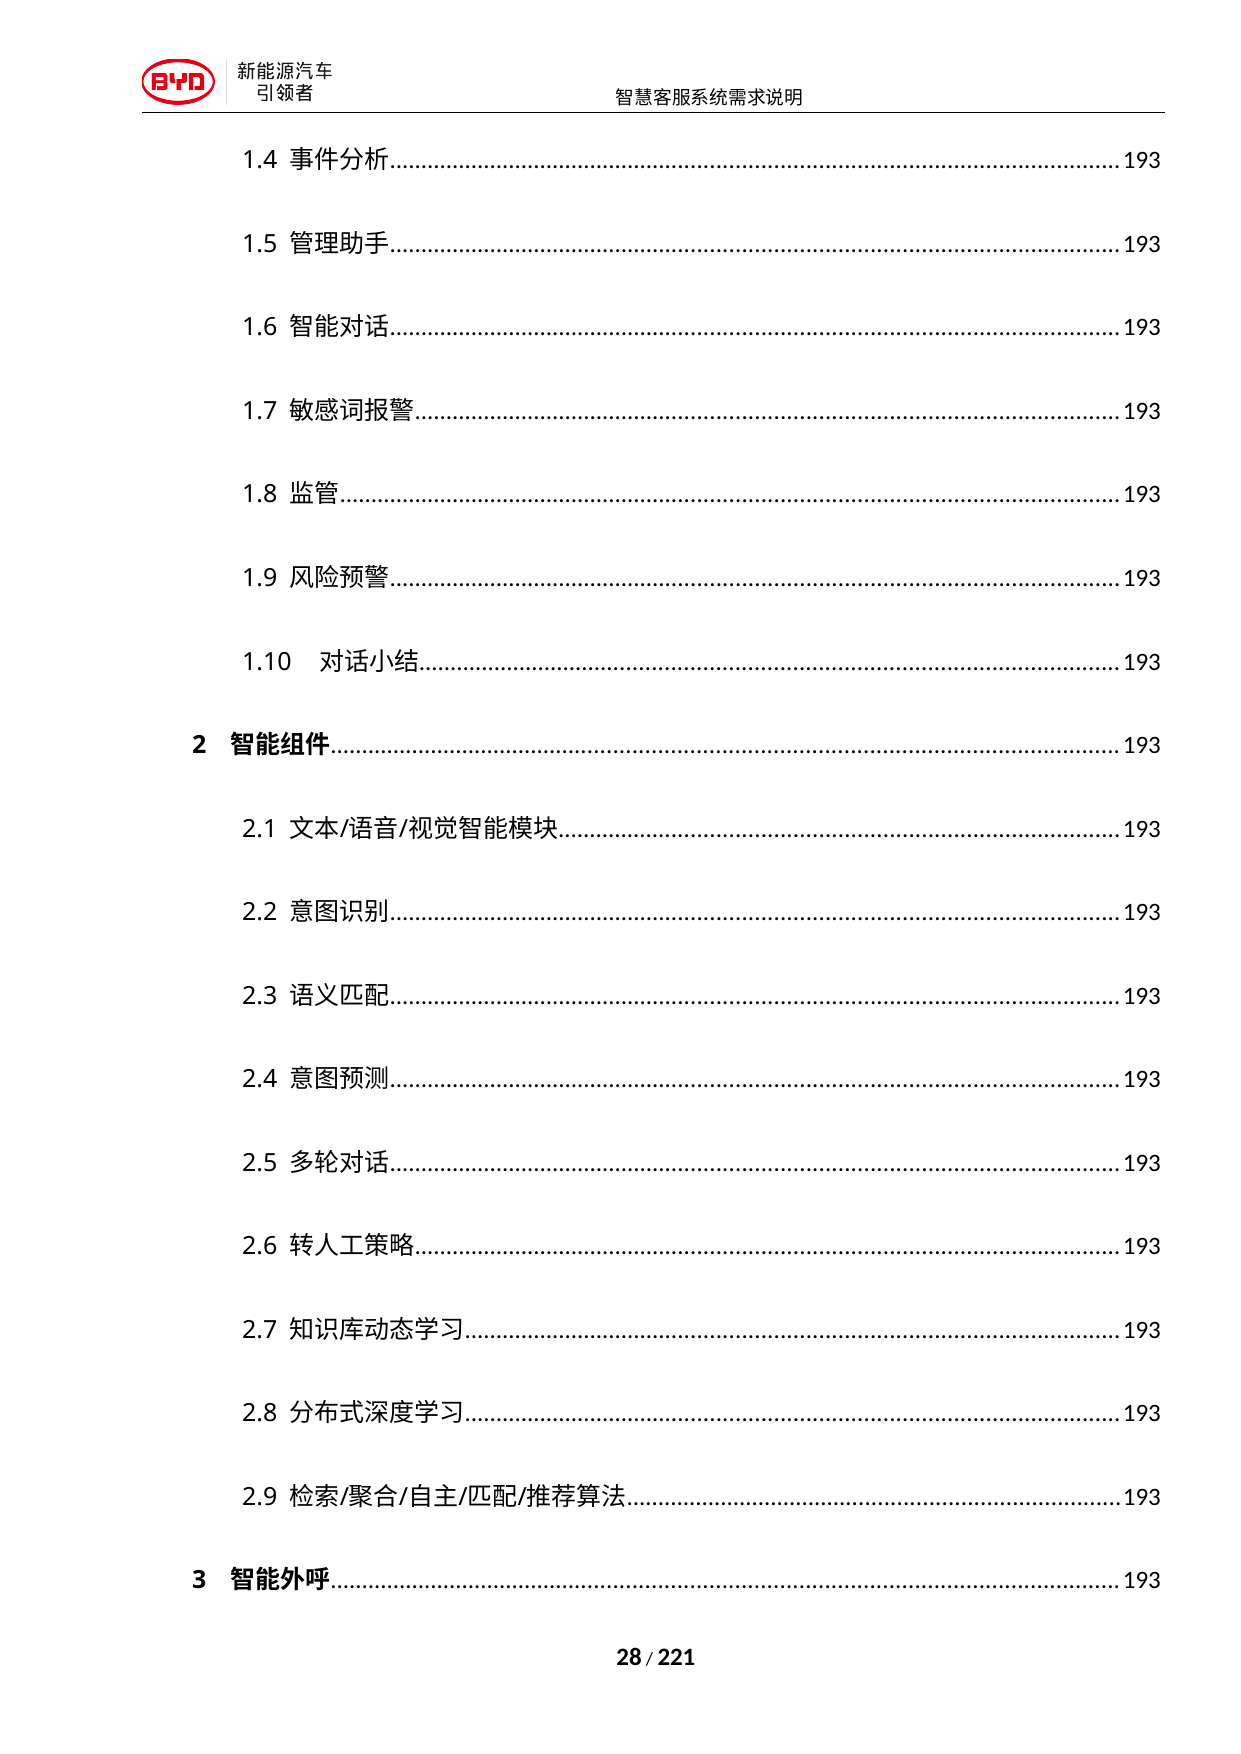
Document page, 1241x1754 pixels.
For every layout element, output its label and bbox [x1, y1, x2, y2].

picture [141, 59, 332, 105]
